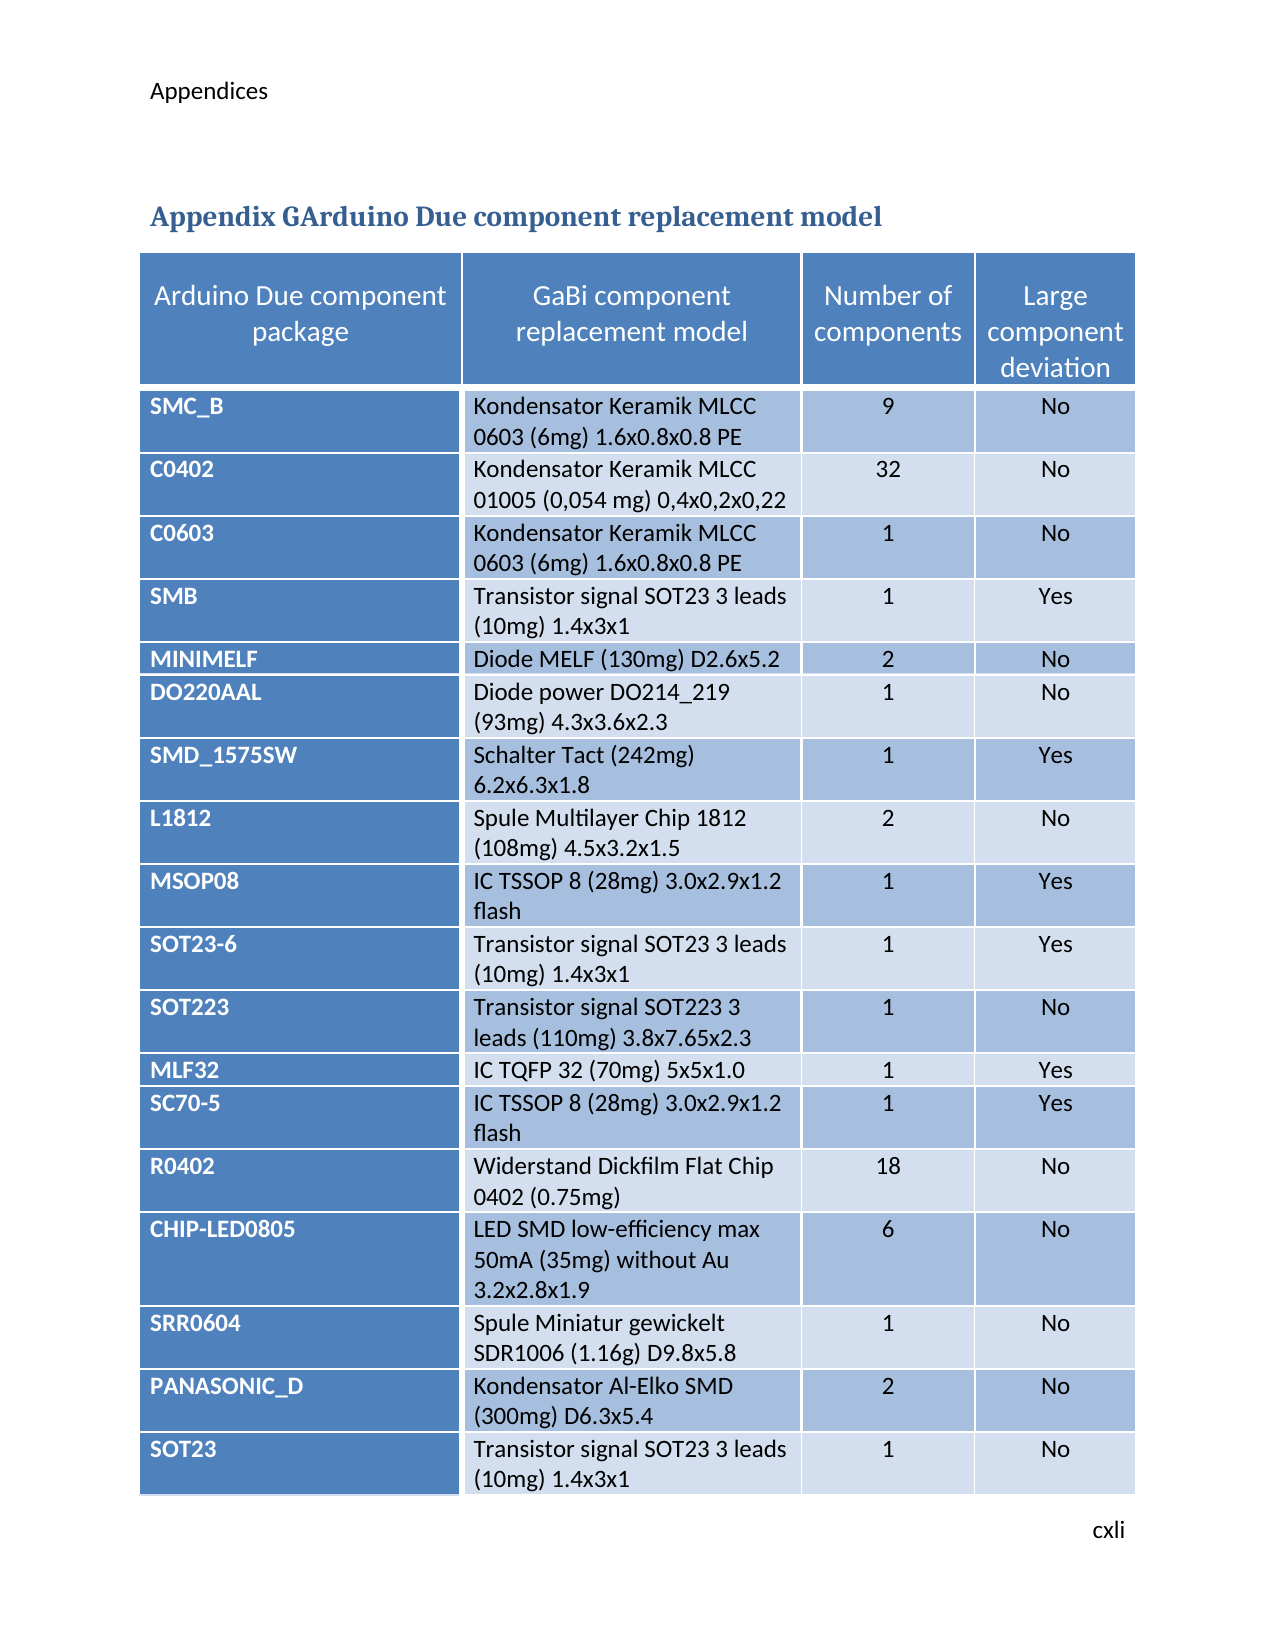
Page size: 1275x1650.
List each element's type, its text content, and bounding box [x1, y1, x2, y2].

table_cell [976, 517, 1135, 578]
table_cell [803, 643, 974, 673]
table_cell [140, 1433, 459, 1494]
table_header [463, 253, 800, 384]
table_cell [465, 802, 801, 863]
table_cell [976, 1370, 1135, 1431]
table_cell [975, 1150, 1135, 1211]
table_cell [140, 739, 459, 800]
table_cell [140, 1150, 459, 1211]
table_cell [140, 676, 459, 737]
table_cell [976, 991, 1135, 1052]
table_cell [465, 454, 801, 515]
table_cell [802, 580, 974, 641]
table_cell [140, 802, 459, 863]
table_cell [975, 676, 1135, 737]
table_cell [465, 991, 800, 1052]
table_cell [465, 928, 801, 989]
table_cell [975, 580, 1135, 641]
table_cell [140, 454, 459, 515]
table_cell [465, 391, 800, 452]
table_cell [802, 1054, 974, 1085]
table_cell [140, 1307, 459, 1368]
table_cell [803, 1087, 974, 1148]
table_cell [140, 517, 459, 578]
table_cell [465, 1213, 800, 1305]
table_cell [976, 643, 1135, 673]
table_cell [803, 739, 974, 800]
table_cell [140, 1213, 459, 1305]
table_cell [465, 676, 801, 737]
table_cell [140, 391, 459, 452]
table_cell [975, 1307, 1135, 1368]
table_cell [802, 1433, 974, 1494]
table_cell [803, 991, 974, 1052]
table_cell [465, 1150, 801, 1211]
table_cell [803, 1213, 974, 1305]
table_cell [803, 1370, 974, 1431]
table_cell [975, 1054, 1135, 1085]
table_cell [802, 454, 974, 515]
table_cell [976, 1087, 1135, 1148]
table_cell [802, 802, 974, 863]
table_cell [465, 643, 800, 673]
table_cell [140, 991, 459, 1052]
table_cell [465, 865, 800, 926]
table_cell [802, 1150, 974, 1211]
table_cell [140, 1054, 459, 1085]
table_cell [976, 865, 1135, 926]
list Arduino Due component replacement model [150, 200, 1125, 233]
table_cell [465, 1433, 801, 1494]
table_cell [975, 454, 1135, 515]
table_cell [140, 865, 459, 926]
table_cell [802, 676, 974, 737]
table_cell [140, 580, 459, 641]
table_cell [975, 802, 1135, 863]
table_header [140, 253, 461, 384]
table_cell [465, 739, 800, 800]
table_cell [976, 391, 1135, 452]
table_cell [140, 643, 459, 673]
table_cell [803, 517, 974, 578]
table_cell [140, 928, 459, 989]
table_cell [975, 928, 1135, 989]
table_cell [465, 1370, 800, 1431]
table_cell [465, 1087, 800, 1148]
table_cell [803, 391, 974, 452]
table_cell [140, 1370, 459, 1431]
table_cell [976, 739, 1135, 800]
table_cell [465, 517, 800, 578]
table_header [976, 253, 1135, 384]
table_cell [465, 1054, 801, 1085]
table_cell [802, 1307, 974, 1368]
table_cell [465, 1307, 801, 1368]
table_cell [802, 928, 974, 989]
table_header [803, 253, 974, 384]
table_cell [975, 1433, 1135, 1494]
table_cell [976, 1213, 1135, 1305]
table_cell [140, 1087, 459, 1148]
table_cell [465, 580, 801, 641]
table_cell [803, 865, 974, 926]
